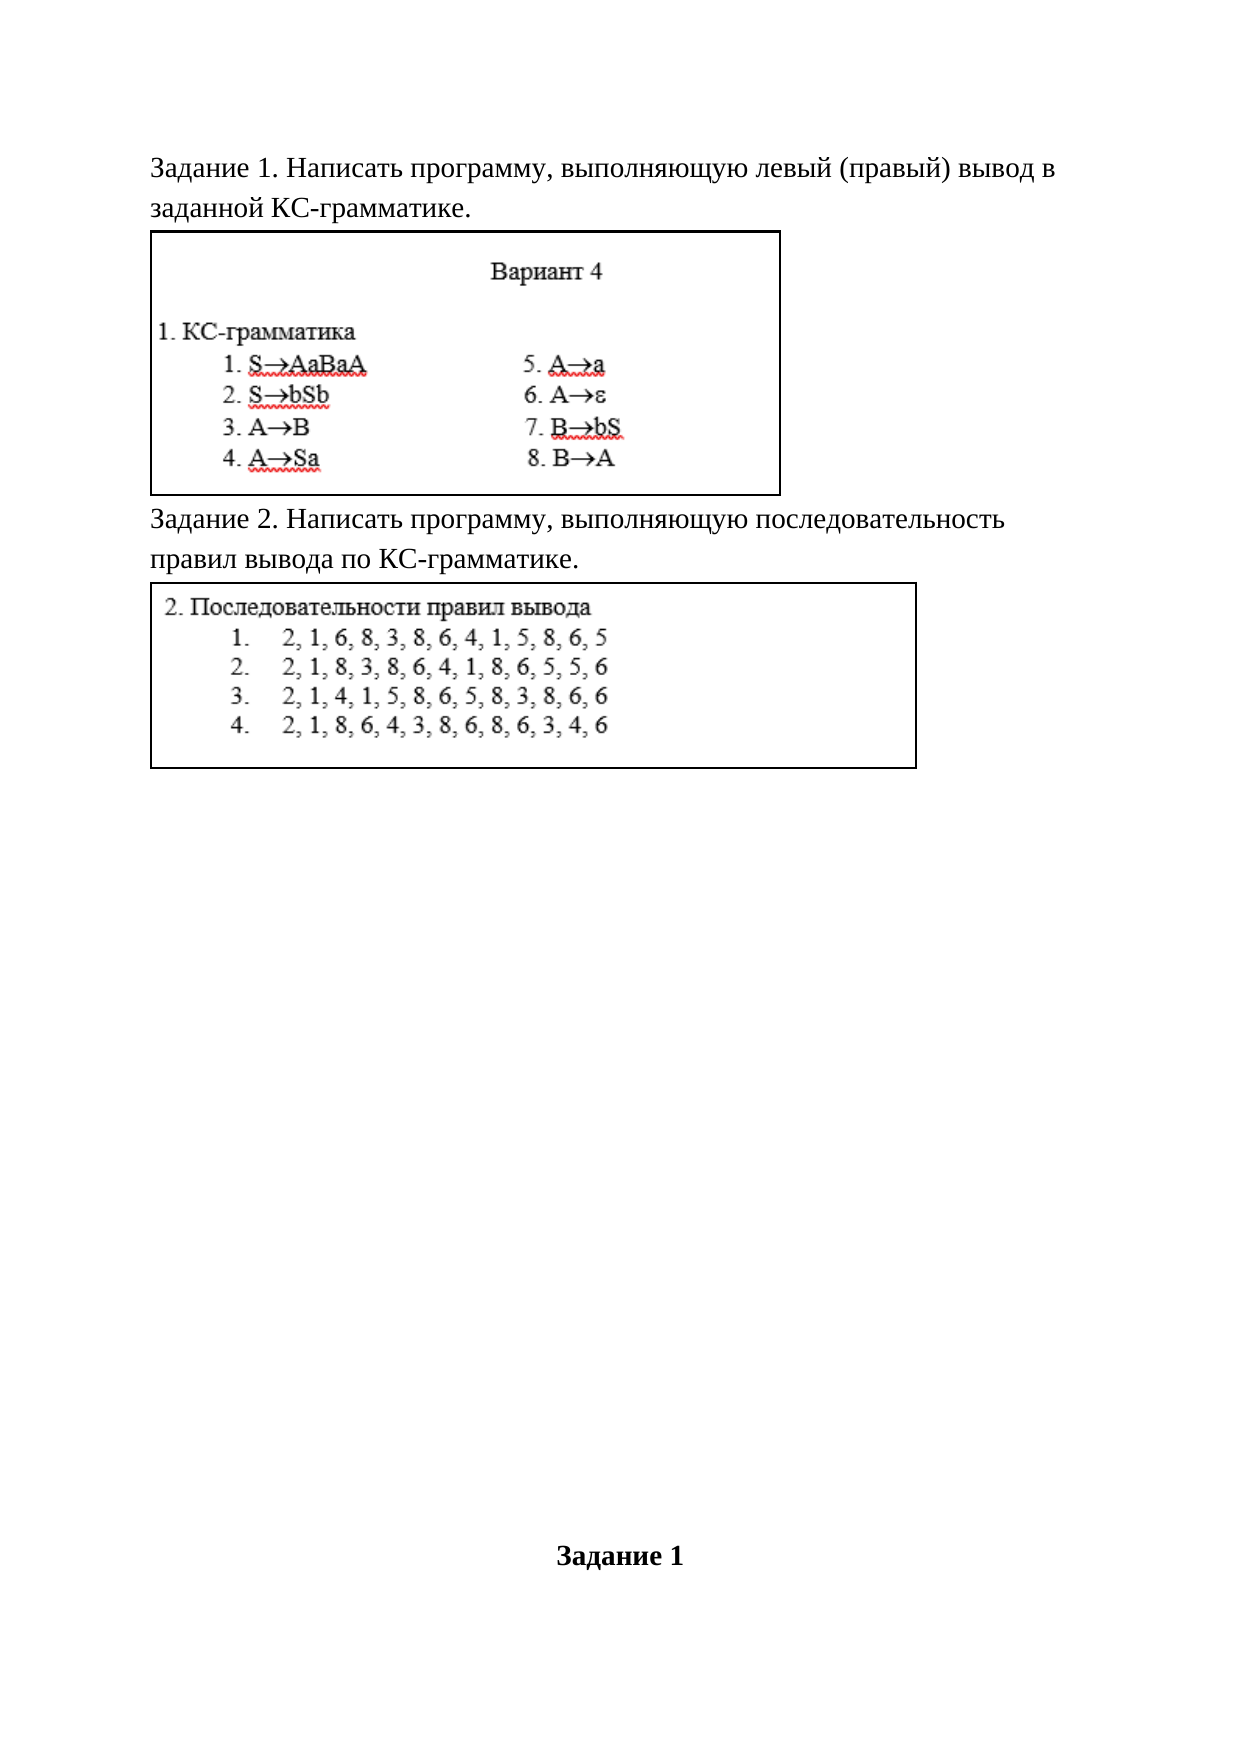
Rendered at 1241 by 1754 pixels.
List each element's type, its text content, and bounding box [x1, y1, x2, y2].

text Задание 1. Написать программу, выполняющую левый (правый) вывод в заданной КС-грамматике. [150, 150, 1090, 224]
picture [152, 233, 779, 494]
text Задание 2. Написать программу, выполняющую последовательность правил вывода по КС-грамматике. [150, 501, 1090, 575]
picture [152, 584, 915, 767]
text Задание 1 [150, 1538, 1090, 1572]
